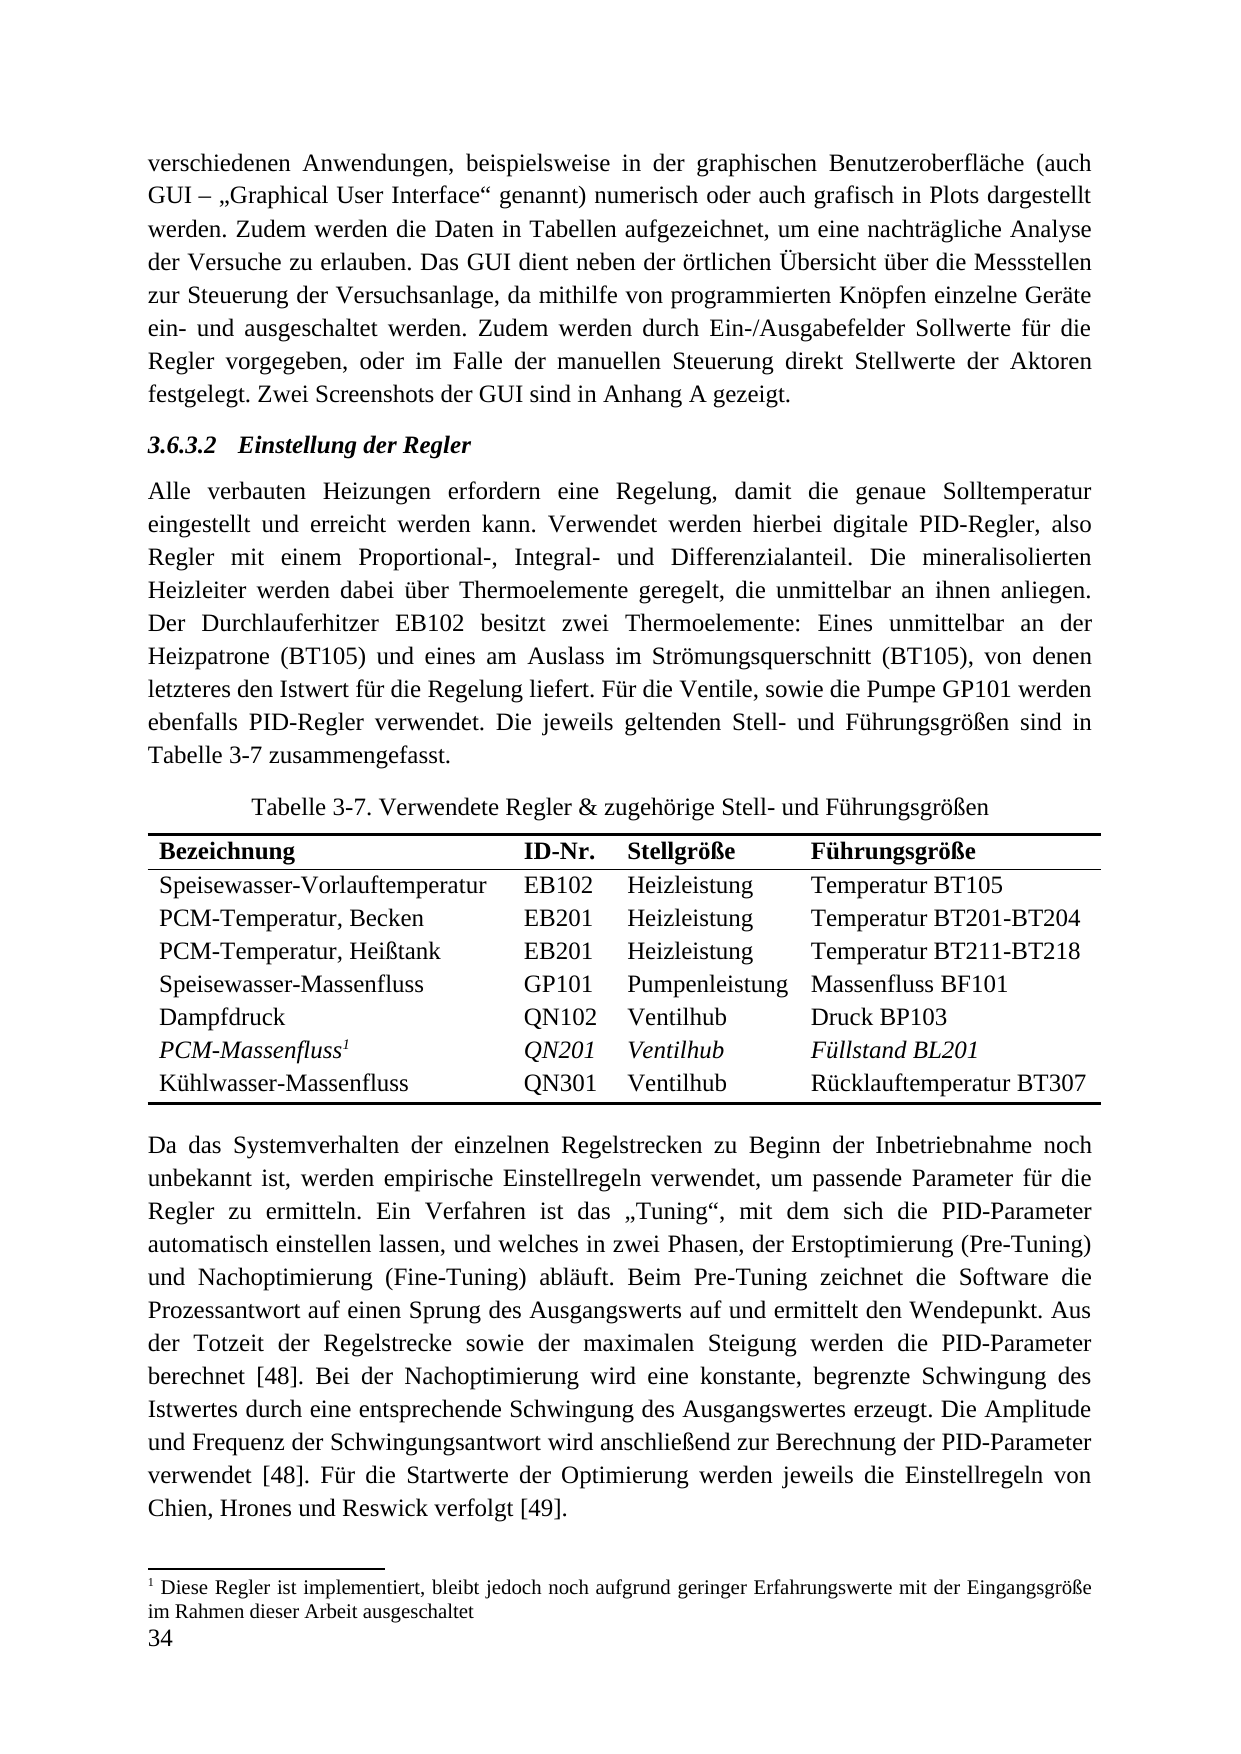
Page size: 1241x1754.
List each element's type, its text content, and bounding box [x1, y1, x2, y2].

table_cell Heizleistung [616, 936, 799, 969]
table_header Führungsgröße [799, 836, 1101, 869]
table_cell Pumpenleistung [616, 970, 799, 1002]
table_cell Rücklauftemperatur BT307 [799, 1069, 1101, 1102]
table_cell EB102 [513, 870, 616, 903]
table_cell Ventilhub [616, 1003, 799, 1036]
table_cell PCM-Massenfluss [148, 1036, 512, 1068]
text Da das Systemverhalten der einzelnen Regelstrecken zu Beginn der Inbetriebnahme noch unbekannt ist, werden empirische Einstellregeln verwendet, um passende Parameter für die Regler zu ermitteln. Ein Verfahren ist das „Tuning“, mit dem sich die PID-Parameter automatisch einstellen lassen, und welches in zwei Phasen, der Erstoptimierung (Pre-Tuning) und Nachoptimierung (Fine-Tuning) abläuft. Beim Pre-Tuning zeichnet die Software die Prozessantwort auf einen Sprung des Ausgangswerts auf und ermittelt den Wendepunkt. Aus der Totzeit der Regelstrecke sowie der maximalen Steigung werden die PID-Parameter berechnet [48]. Bei der Nachoptimierung wird eine konstante, begrenzte Schwingung des Istwertes durch eine entsprechende Schwingung des Ausgangswertes erzeugt. Die Amplitude und Frequenz der Schwingungsantwort wird anschließend zur Berechnung der PID-Parameter verwendet [48]. Für die Startwerte der Optimierung werden jeweils die Einstellregeln von Chien, Hrones und Reswick verfolgt [49]. [148, 1130, 1093, 1522]
table_header Bezeichnung [148, 836, 512, 869]
subtitle Einstellung der Regler [148, 431, 1093, 459]
table_cell Temperatur BT105 [799, 870, 1101, 903]
table_cell Ventilhub [616, 1069, 799, 1102]
table_cell Temperatur BT211-BT218 [799, 936, 1101, 969]
table_cell Massenfluss BF101 [799, 970, 1101, 1002]
table_cell QN102 [513, 1003, 616, 1036]
table_header Stellgröße [616, 836, 799, 869]
table_cell QN301 [513, 1069, 616, 1102]
table_cell Füllstand BL201 [799, 1036, 1101, 1068]
table_cell Kühlwasser-Massenfluss [148, 1069, 512, 1102]
table_cell Heizleistung [616, 870, 799, 903]
table_cell Druck BP103 [799, 1003, 1101, 1036]
table_cell Speisewasser-Massenfluss [148, 970, 512, 1002]
table_cell Ventilhub [616, 1036, 799, 1068]
table_cell Temperatur BT201-BT204 [799, 904, 1101, 936]
table_cell GP101 [513, 970, 616, 1002]
table_cell PCM-Temperatur, Becken [148, 904, 512, 936]
table_cell Dampfdruck [148, 1003, 512, 1036]
table_cell EB201 [513, 904, 616, 936]
table_cell PCM-Temperatur, Heißtank [148, 936, 512, 969]
table_cell Heizleistung [616, 904, 799, 936]
table_cell Speisewasser-Vorlauftemperatur [148, 870, 512, 903]
table_cell EB201 [513, 936, 616, 969]
table_cell QN201 [513, 1036, 616, 1068]
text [148, 148, 1093, 407]
table_header ID-Nr. [513, 836, 616, 869]
